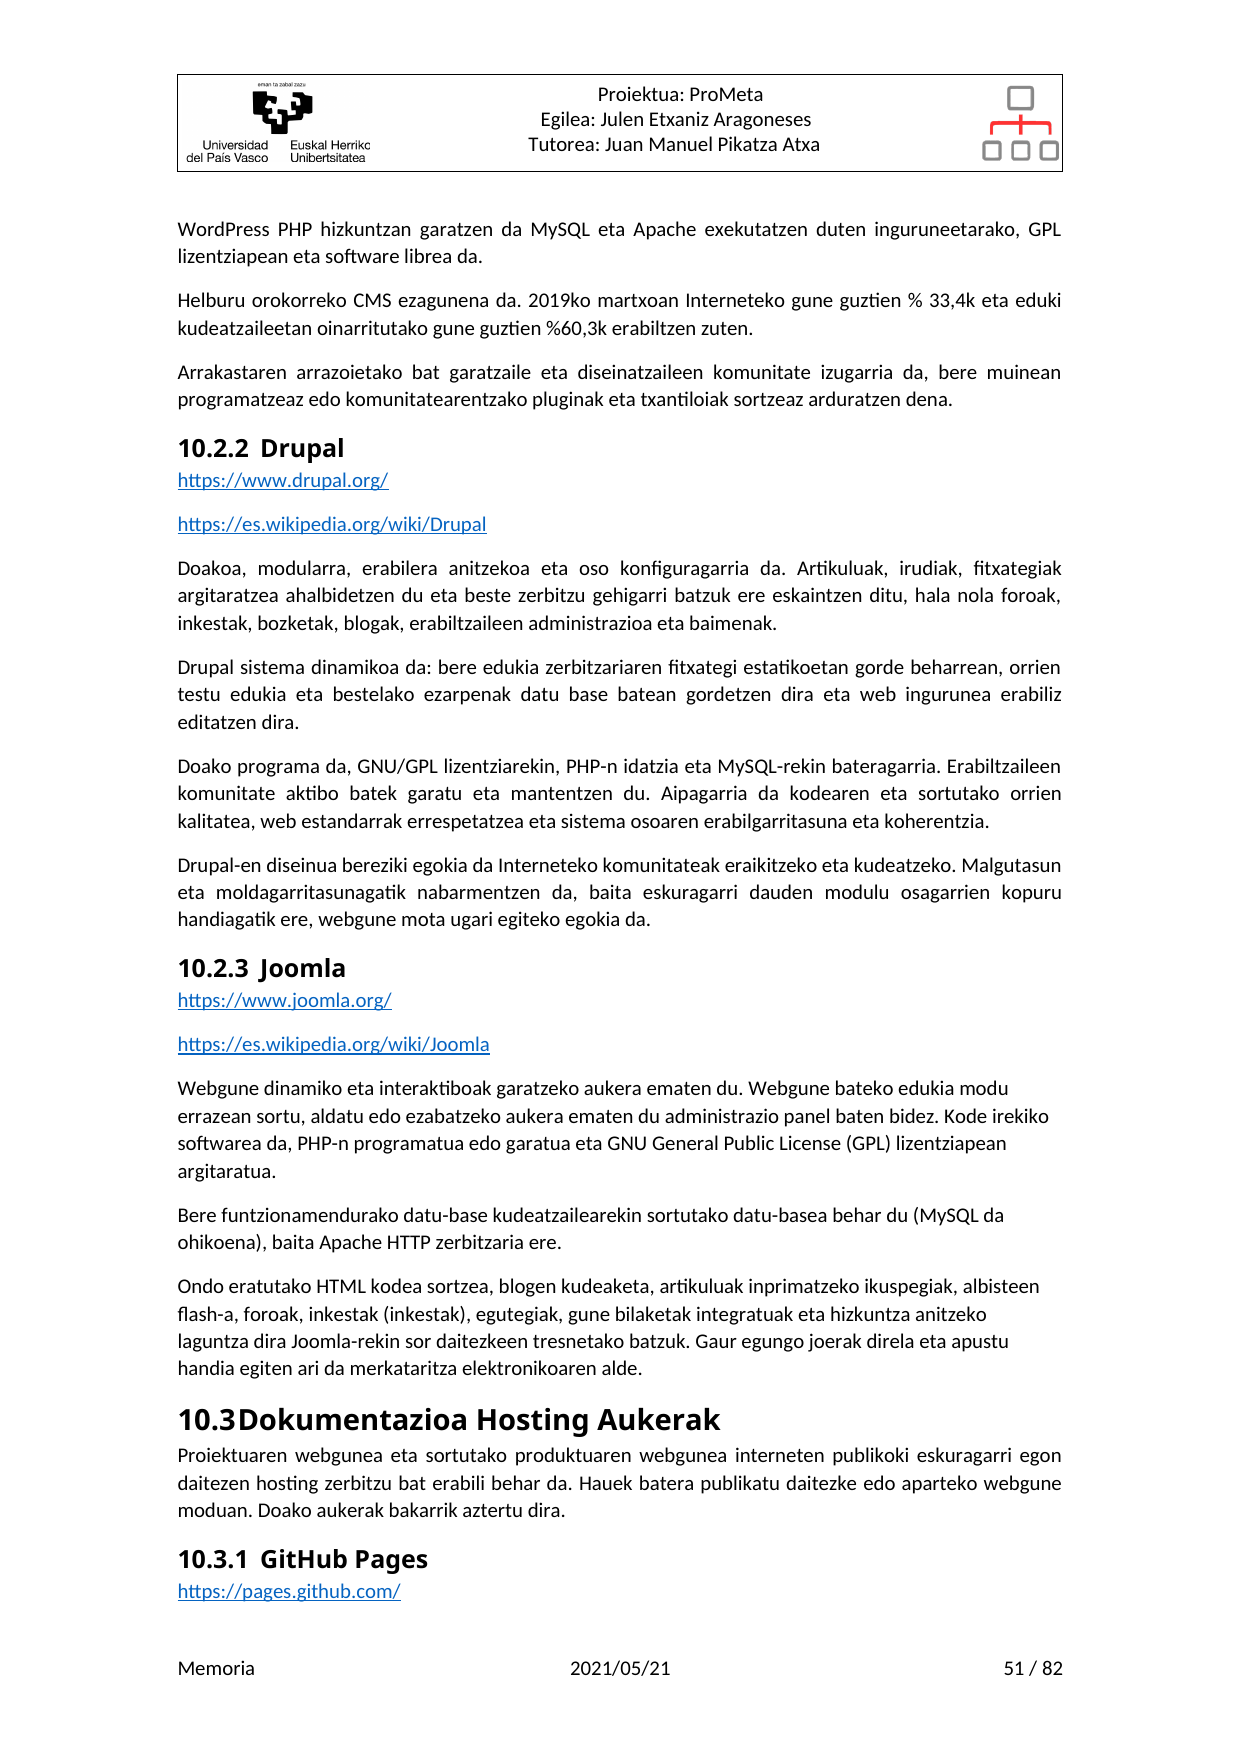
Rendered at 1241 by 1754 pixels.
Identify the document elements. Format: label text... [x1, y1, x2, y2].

text https://es.wikipedia.org/wiki/Drupal [177, 511, 1063, 537]
text Webgune dinamiko eta interaktiboak garatzeko aukera ematen du. Webgune bateko edukia modu errazean sortu, aldatu edo ezabatzeko aukera ematen du administrazio panel baten bidez. Kode irekiko softwarea da, PHP-n programatua edo garatua eta GNU General Public License (GPL) lizentziapean argitaratua. [177, 1076, 1063, 1183]
text Helburu orokorreko CMS ezagunena da. 2019ko martxoan Interneteko gune guztien % 33,4k eta eduki kudeatzaileetan oinarritutako gune guztien %60,3k erabiltzen zuten. [177, 287, 1063, 340]
picture [978, 80, 1060, 162]
text Doako programa da, GNU/GPL lizentziarekin, PHP-n idatzia eta MySQL-rekin bateragarria. Erabiltzaileen komunitate aktibo batek garatu eta mantentzen du. Aipagarria da kodearen eta sortutako orrien kalitatea, web estandarrak errespetatzea eta sistema osoaren erabilgarritasuna eta koherentzia. [177, 753, 1063, 833]
picture [182, 80, 370, 162]
text https://pages.github.com/ [177, 1578, 1063, 1603]
text https://es.wikipedia.org/wiki/Joomla [177, 1032, 1063, 1057]
text Drupal-en diseinua bereziki egokia da Interneteko komunitateak eraikitzeko eta kudeatzeko. Malgutasun eta moldagarritasunagatik nabarmentzen da, baita eskuragarri dauden modulu osagarrien kopuru handiagatik ere, webgune mota ugari egiteko egokia da. [177, 852, 1063, 932]
text Ondo eratutako HTML kodea sortzea, blogen kudeaketa, artikuluak inprimatzeko ikuspegiak, albisteen flash-a, foroak, inkestak (inkestak), egutegiak, gune bilaketak integratuak eta hizkuntza anitzeko laguntza dira Joomla-rekin sor daitezkeen tresnetako batzuk. Gaur egungo joerak direla eta apustu handia egiten ari da merkataritza elektronikoaren alde. [177, 1273, 1063, 1381]
text Proiektuaren webgunea eta sortutako produktuaren webgunea interneten publikoki eskuragarri egon daitezen hosting zerbitzu bat erabili behar da. Hauek batera publikatu daitezke edo aparteko webgune moduan. Doako aukerak bakarrik aztertu dira. [177, 1442, 1063, 1523]
text Drupal sistema dinamikoa da: bere edukia zerbitzariaren fitxategi estatikoetan gorde beharrean, orrien testu edukia eta bestelako ezarpenak datu base batean gordetzen dira eta web ingurunea erabiliz editatzen dira. [177, 654, 1063, 734]
subtitle Drupal [177, 430, 1063, 464]
subtitle Joomla [177, 951, 1063, 985]
text https://www.joomla.org/ [177, 987, 1063, 1013]
subtitle Dokumentazioa Hosting Aukerak [177, 1399, 1063, 1439]
text Bere funtzionamendurako datu-base kudeatzailearekin sortutako datu-basea behar du (MySQL da ohikoena), baita Apache HTTP zerbitzaria ere. [177, 1202, 1063, 1255]
text WordPress PHP hizkuntzan garatzen da MySQL eta Apache exekutatzen duten inguruneetarako, GPL lizentziapean eta software librea da. [177, 216, 1063, 269]
text https://www.drupal.org/ [177, 467, 1063, 493]
text Arrakastaren arrazoietako bat garatzaile eta diseinatzaileen komunitate izugarria da, bere muinean programatzeaz edo komunitatearentzako pluginak eta txantiloiak sortzeaz arduratzen dena. [177, 359, 1063, 412]
text Doakoa, modularra, erabilera anitzekoa eta oso konfiguragarria da. Artikuluak, irudiak, fitxategiak argitaratzea ahalbidetzen du eta beste zerbitzu gehigarri batzuk ere eskaintzen ditu, hala nola foroak, inkestak, bozketak, blogak, erabiltzaileen administrazioa eta baimenak. [177, 555, 1063, 636]
subtitle GitHub Pages [177, 1541, 1063, 1575]
